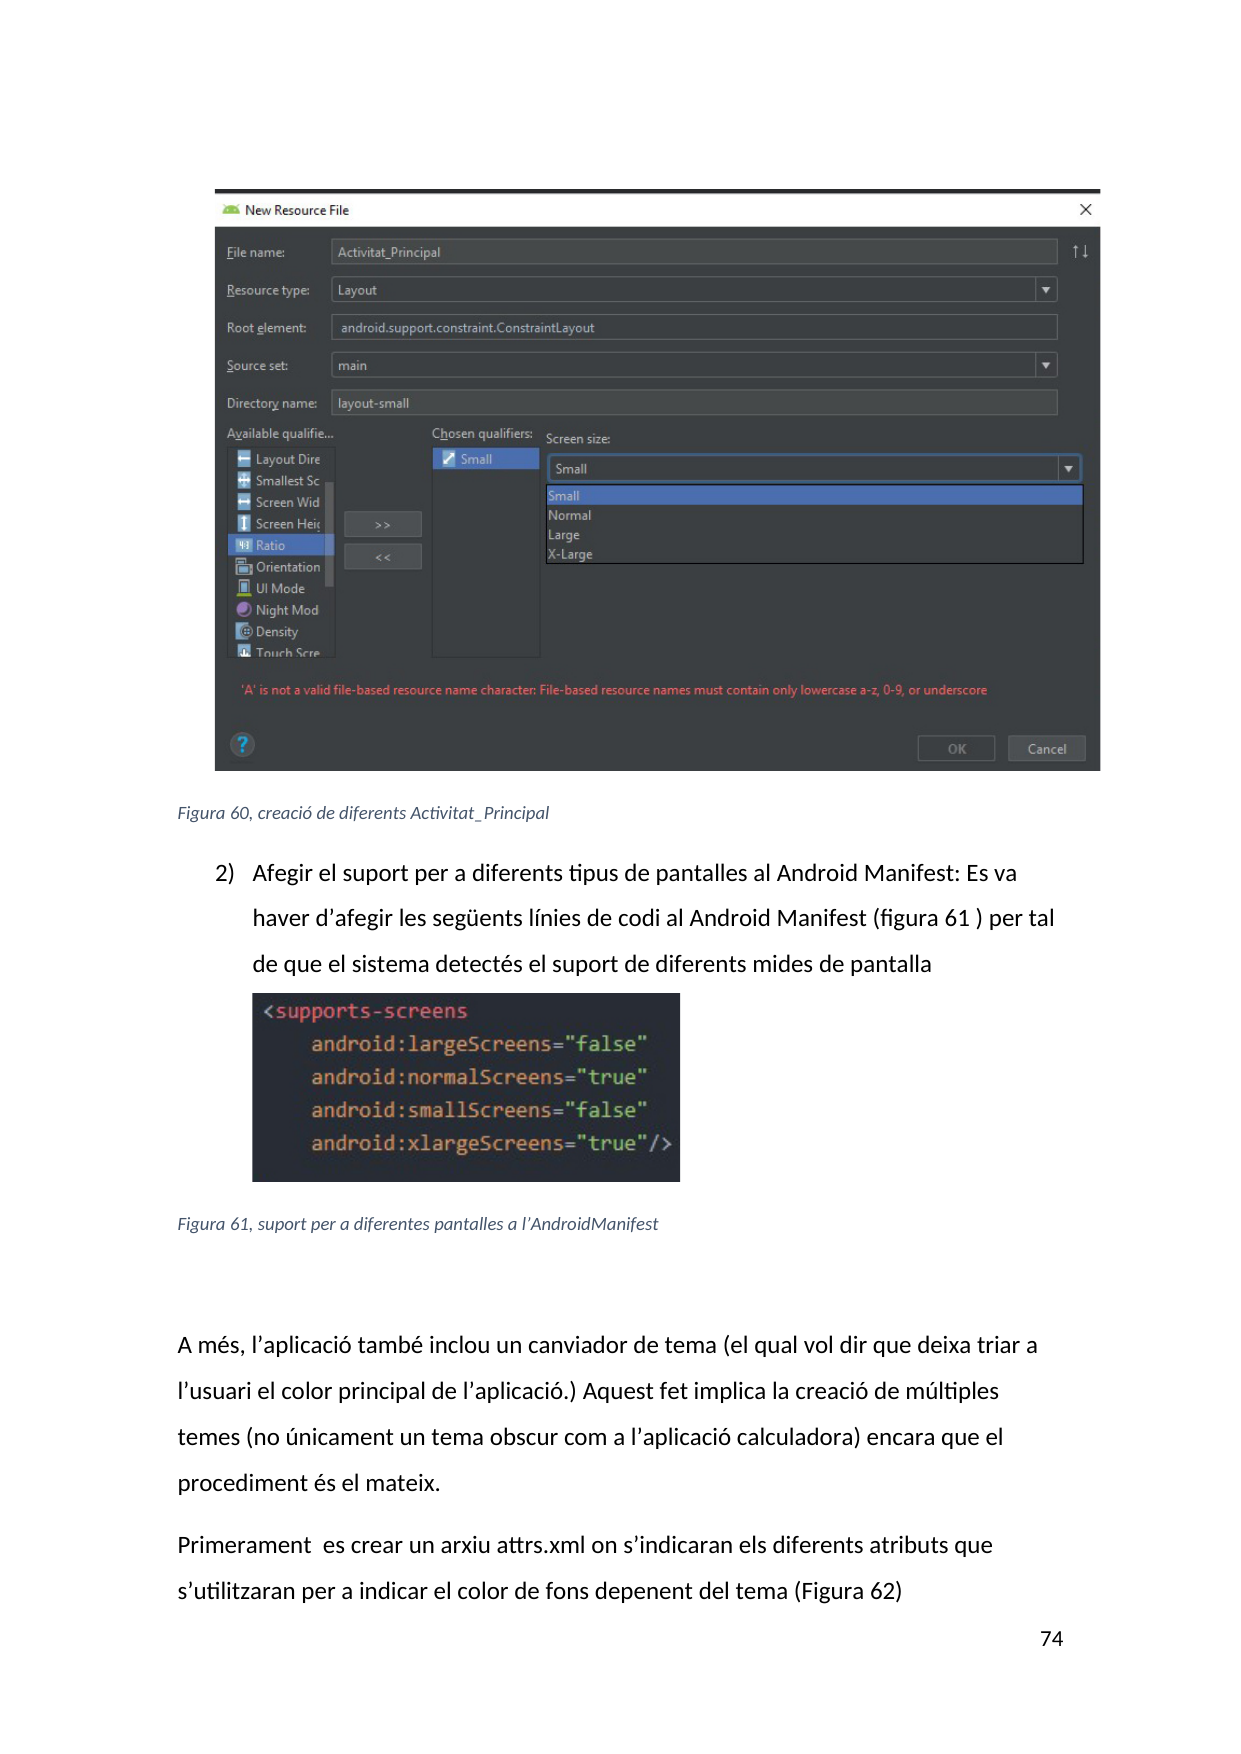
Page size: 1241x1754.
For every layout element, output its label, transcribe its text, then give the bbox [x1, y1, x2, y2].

text Primerament es crear un arxiu attrs.xml on s’indicaran els diferents atributs que s’utilitzaran per a indicar el color de fons depenent del tema (Figura 62) [177, 1529, 1063, 1605]
picture [252, 993, 681, 1182]
picture [214, 189, 1101, 771]
text Figura 61, suport per a diferentes pantalles a l’AndroidManifest [177, 1212, 1063, 1235]
list Afegir el suport per a diferents tipus de pantalles al Android Manifest: Es va haver d’afegir les següents línies de codi al Android Manifest (figura 61 ) per tal de que el sistema detectés el suport de diferents mides de pantalla [215, 857, 1063, 979]
text Figura 60, creació de diferents Activitat_Principal [177, 801, 1063, 824]
text A més, l’aplicació també inclou un canviador de tema (el qual vol dir que deixa triar a l’usuari el color principal de l’aplicació.) Aquest fet implica la creació de múltiples temes (no únicament un tema obscur com a l’aplicació calculadora) encara que el procediment és el mateix. [177, 1329, 1063, 1497]
